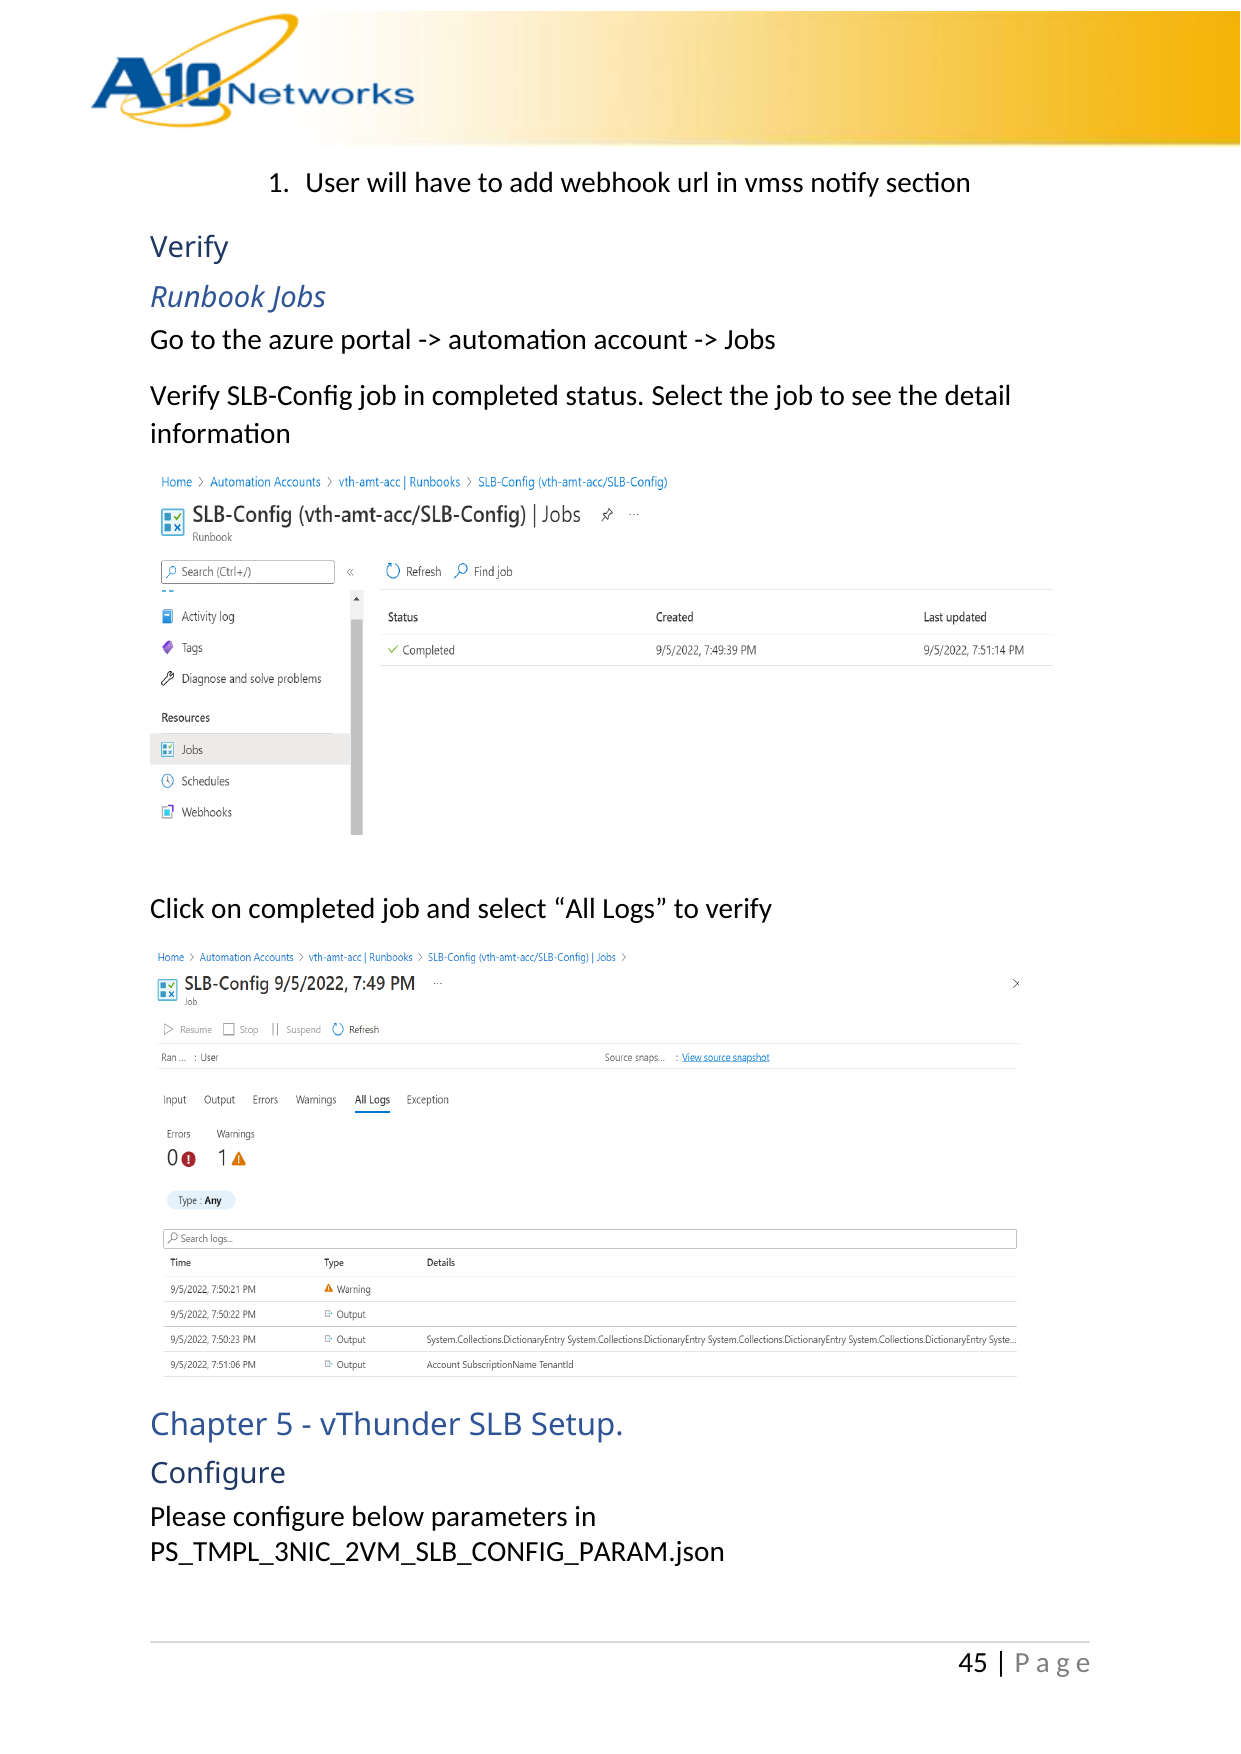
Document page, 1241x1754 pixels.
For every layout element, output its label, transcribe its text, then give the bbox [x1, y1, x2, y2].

subtitle Verify [150, 226, 1090, 266]
picture [150, 470, 1054, 835]
picture [150, 945, 1019, 1383]
text Click on completed job and select “All Logs” to verify [150, 890, 1090, 925]
subtitle Chapter 5 - vThunder SLB Setup. [150, 1402, 1090, 1444]
picture [0, 11, 1241, 147]
text Go to the azure portal -> automation account -> Jobs [150, 321, 1090, 357]
subtitle Configure [150, 1452, 1090, 1492]
subtitle Runbook Jobs [150, 276, 1090, 316]
list User will have to add webhook url in vmss notify section [268, 164, 1090, 200]
text Verify SLB-Config job in completed status. Select the job to see the detail information [150, 377, 1090, 451]
text Please configure below parameters in PS_TMPL_3NIC_2VM_SLB_CONFIG_PARAM.json [150, 1498, 1090, 1569]
